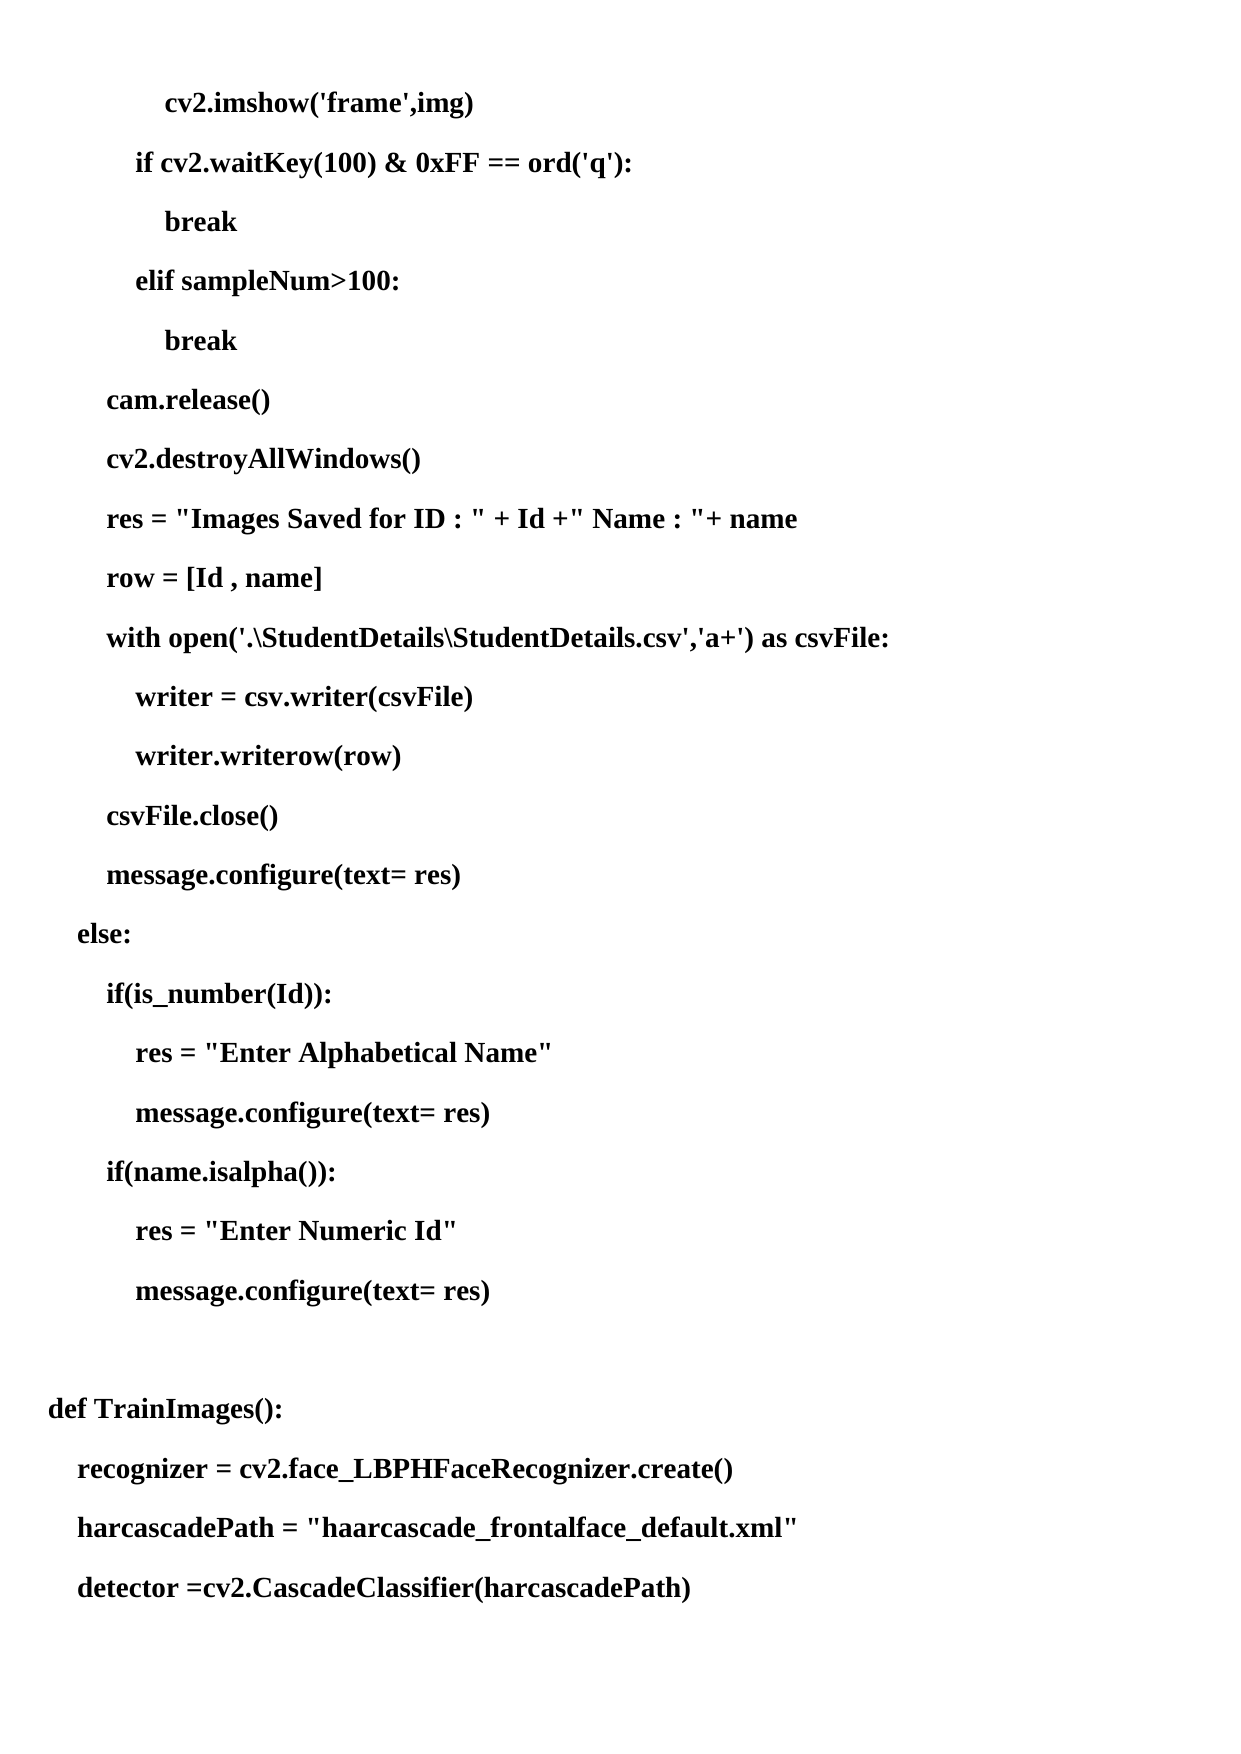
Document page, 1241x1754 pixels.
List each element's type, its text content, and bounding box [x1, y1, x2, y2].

subtitle elif sampleNum>100: [48, 263, 1198, 297]
subtitle harcascadePath = "haarcascade_frontalface_default.xml" [48, 1510, 1198, 1544]
subtitle if(is_number(Id)): [48, 976, 1198, 1009]
subtitle message.configure(text= res) [48, 1273, 1198, 1306]
subtitle res = "Enter Numeric Id" [48, 1213, 1198, 1247]
subtitle res = "Images Saved for ID : " + Id +" Name : "+ name [48, 501, 1198, 534]
subtitle if cv2.waitKey(100) & 0xFF == ord('q'): [48, 145, 1198, 178]
subtitle break [48, 323, 1198, 356]
subtitle message.configure(text= res) [48, 1095, 1198, 1128]
subtitle writer.writerow(row) [48, 738, 1198, 772]
subtitle cam.release() [48, 382, 1198, 416]
subtitle res = "Enter Alphabetical Name" [48, 1035, 1198, 1069]
subtitle if(name.isalpha()): [48, 1154, 1198, 1188]
subtitle break [48, 204, 1198, 238]
subtitle cv2.destroyAllWindows() [48, 442, 1198, 475]
subtitle row = [Id , name] [48, 560, 1198, 594]
subtitle with open('.\StudentDetails\StudentDetails.csv','a+') as csvFile: [48, 620, 1198, 653]
subtitle csvFile.close() [48, 798, 1198, 831]
subtitle def TrainImages(): [48, 1392, 1198, 1425]
subtitle cv2.imshow('frame',img) [48, 85, 1198, 119]
subtitle recognizer = cv2.face_LBPHFaceRecognizer.create() [48, 1451, 1198, 1484]
subtitle else: [48, 917, 1198, 950]
subtitle detector =cv2.CascadeClassifier(harcascadePath) [48, 1570, 1198, 1603]
subtitle message.configure(text= res) [48, 857, 1198, 891]
subtitle writer = csv.writer(csvFile) [48, 679, 1198, 713]
